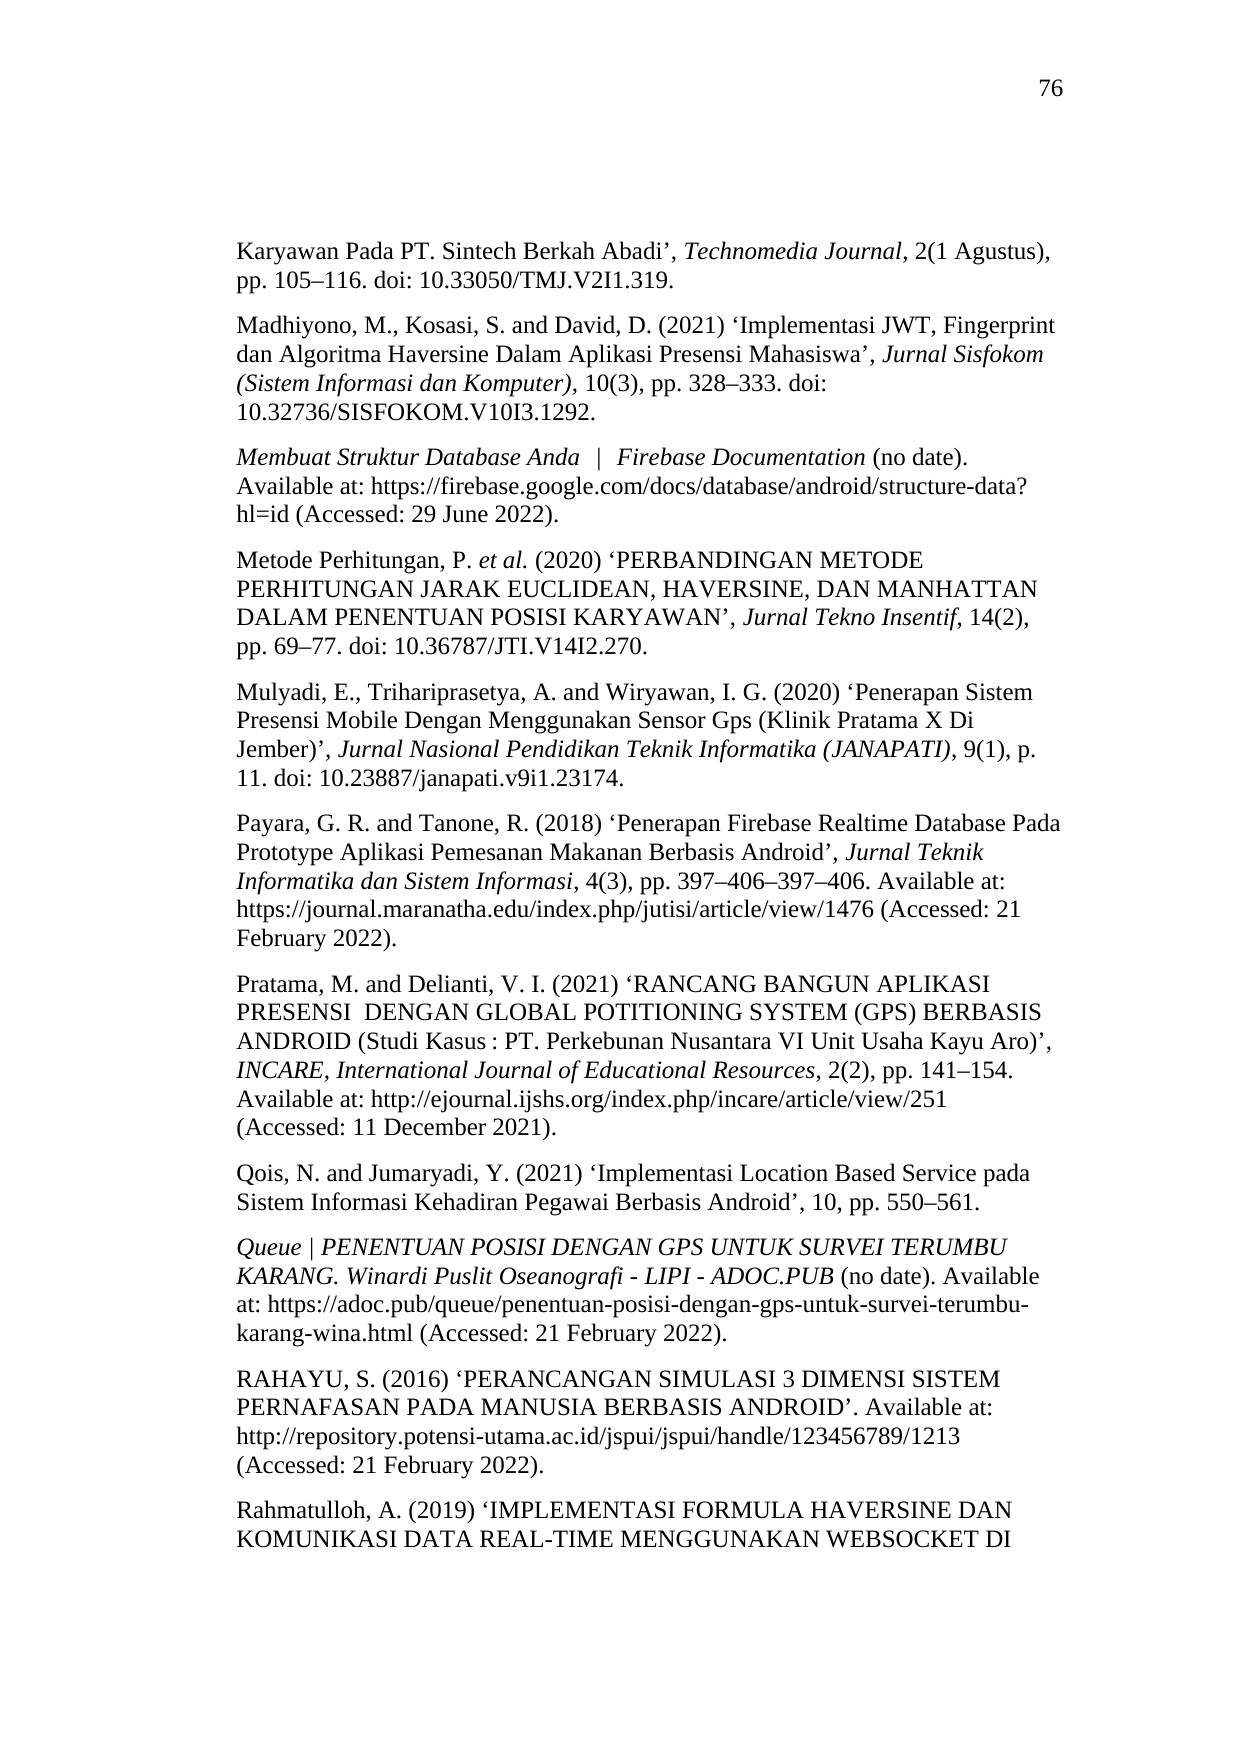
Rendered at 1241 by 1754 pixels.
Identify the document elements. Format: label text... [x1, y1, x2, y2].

text Mulyadi, E., Trihariprasetya, A. and Wiryawan, I. G. (2020) ‘Penerapan Sistem Presensi Mobile Dengan Menggunakan Sensor Gps (Klinik Pratama X Di Jember)’, Jurnal Nasional Pendidikan Teknik Informatika (JANAPATI), 9(1), p. 11. doi: 10.23887/janapati.v9i1.23174. [236, 677, 1063, 792]
text Madhiyono, M., Kosasi, S. and David, D. (2021) ‘Implementasi JWT, Fingerprint dan Algoritma Haversine Dalam Aplikasi Presensi Mahasiswa’, Jurnal Sisfokom (Sistem Informasi dan Komputer), 10(3), pp. 328–333. doi: 10.32736/SISFOKOM.V10I3.1292. [236, 310, 1063, 425]
text Metode Perhitungan, P. et al. (2020) ‘PERBANDINGAN METODE PERHITUNGAN JARAK EUCLIDEAN, HAVERSINE, DAN MANHATTAN DALAM PENENTUAN POSISI KARYAWAN’, Jurnal Tekno Insentif, 14(2), pp. 69–77. doi: 10.36787/JTI.V14I2.270. [236, 545, 1063, 660]
text Membuat Struktur Database Anda | Firebase Documentation (no date). Available at: https://firebase.google.com/docs/database/android/structure-data?hl=id (Accessed: 29 June 2022). [236, 442, 1063, 528]
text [236, 1495, 1063, 1553]
text RAHAYU, S. (2016) ‘PERANCANGAN SIMULASI 3 DIMENSI SISTEM PERNAFASAN PADA MANUSIA BERBASIS ANDROID’. Available at: http://repository.potensi-utama.ac.id/jspui/jspui/handle/123456789/1213 (Accessed: 21 February 2022). [236, 1364, 1063, 1479]
text Payara, G. R. and Tanone, R. (2018) ‘Penerapan Firebase Realtime Database Pada Prototype Aplikasi Pemesanan Makanan Berbasis Android’, Jurnal Teknik Informatika dan Sistem Informasi, 4(3), pp. 397–406–397–406. Available at: https://journal.maranatha.edu/index.php/jutisi/article/view/1476 (Accessed: 21 February 2022). [236, 808, 1063, 952]
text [236, 236, 1063, 294]
text Queue | PENENTUAN POSISI DENGAN GPS UNTUK SURVEI TERUMBU KARANG. Winardi Puslit Oseanografi - LIPI - ADOC.PUB (no date). Available at: https://adoc.pub/queue/penentuan-posisi-dengan-gps-untuk-survei-terumbu-karang-wina.html (Accessed: 21 February 2022). [236, 1232, 1063, 1347]
text Qois, N. and Jumaryadi, Y. (2021) ‘Implementasi Location Based Service pada Sistem Informasi Kehadiran Pegawai Berbasis Android’, 10, pp. 550–561. [236, 1158, 1063, 1215]
text Pratama, M. and Delianti, V. I. (2021) ‘RANCANG BANGUN APLIKASI PRESENSI DENGAN GLOBAL POTITIONING SYSTEM (GPS) BERBASIS ANDROID (Studi Kasus : PT. Perkebunan Nusantara VI Unit Usaha Kayu Aro)’, INCARE, International Journal of Educational Resources, 2(2), pp. 141–154. Available at: http://ejournal.ijshs.org/index.php/incare/article/view/251 (Accessed: 11 December 2021). [236, 969, 1063, 1141]
